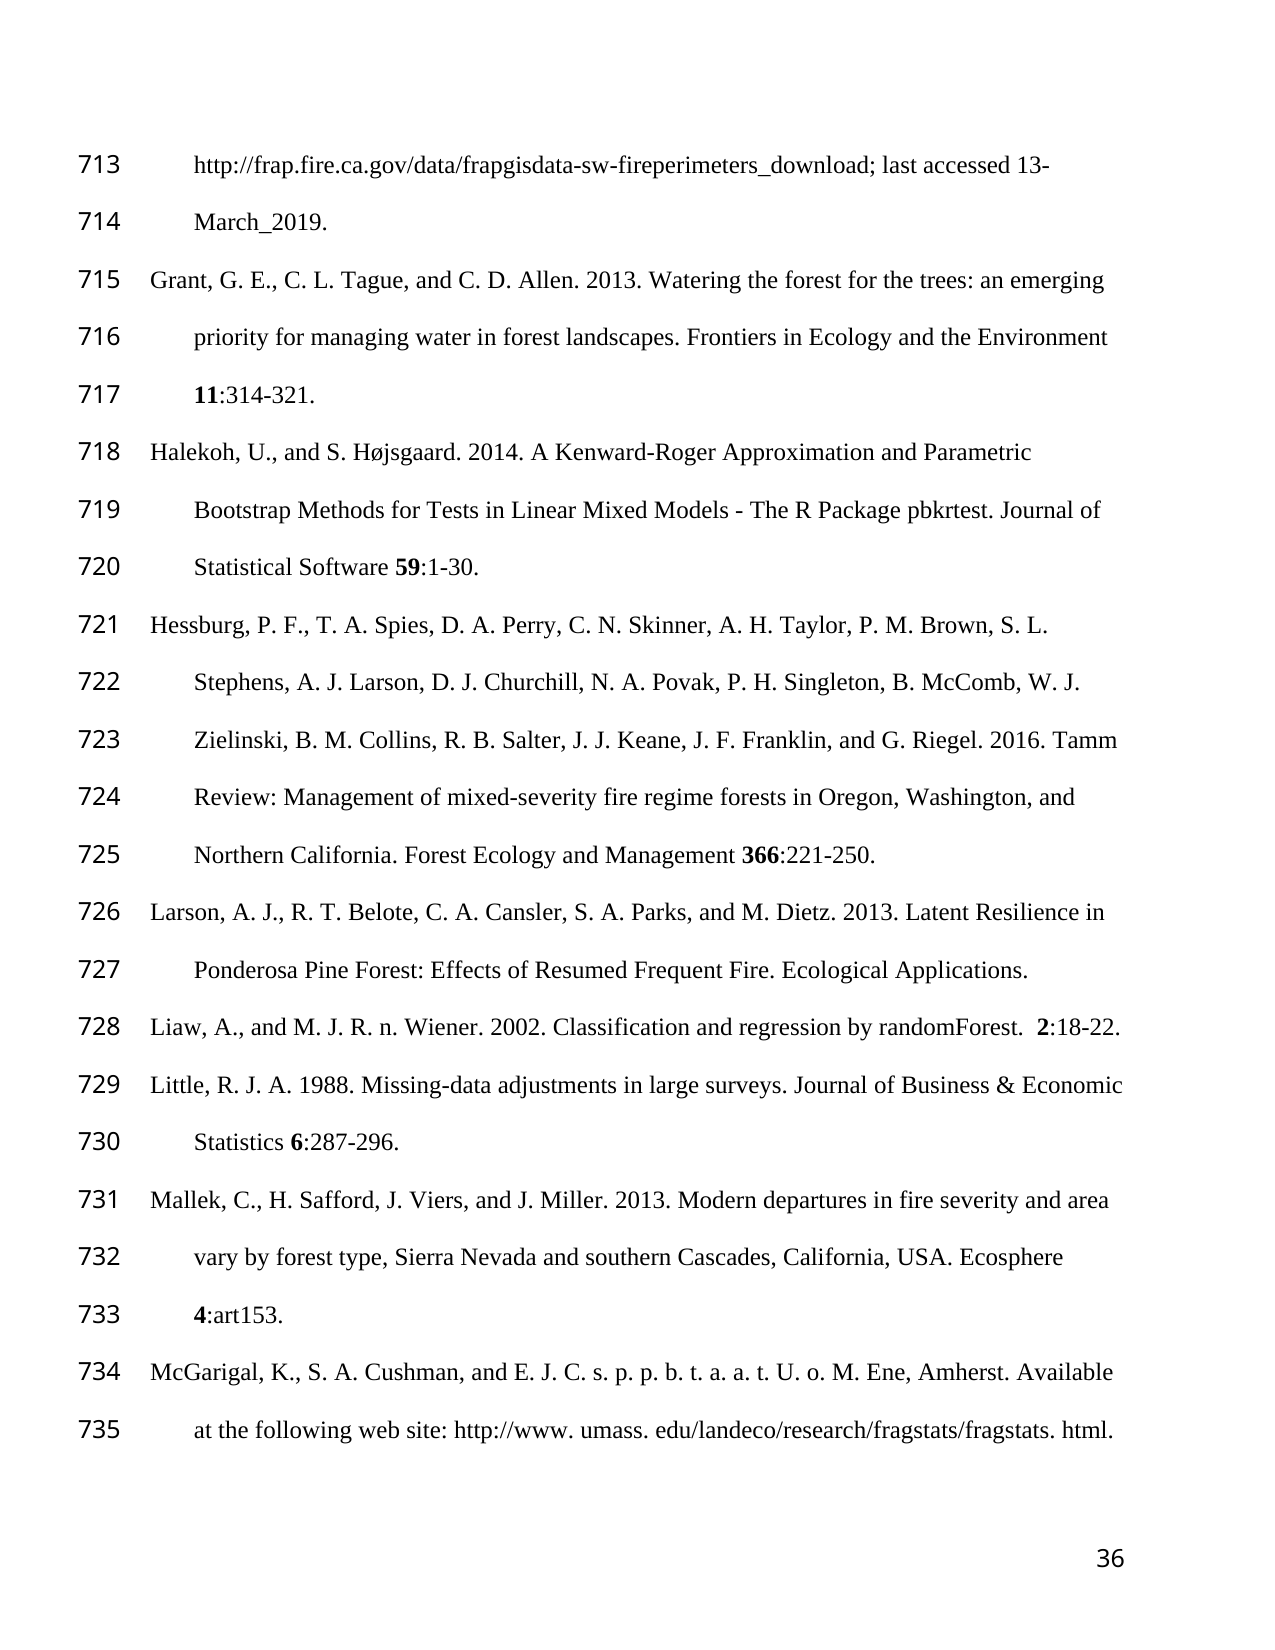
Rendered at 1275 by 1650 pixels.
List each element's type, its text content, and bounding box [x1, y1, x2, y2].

text Hessburg, P. F., T. A. Spies, D. A. Perry, C. N. Skinner, A. H. Taylor, P. M. Brown, S. L. Stephens, A. J. Larson, D. J. Churchill, N. A. Povak, P. H. Singleton, B. McComb, W. J. Zielinski, B. M. Collins, R. B. Salter, J. J. Keane, J. F. Franklin, and G. Riegel. 2016. Tamm Review: Management of mixed-severity fire regime forests in Oregon, Washington, and Northern California. Forest Ecology and Management 366:221-250. [150, 610, 1125, 869]
text Halekoh, U., and S. Højsgaard. 2014. A Kenward-Roger Approximation and Parametric Bootstrap Methods for Tests in Linear Mixed Models - The R Package pbkrtest. Journal of Statistical Software 59:1-30. [150, 437, 1125, 581]
text Grant, G. E., C. L. Tague, and C. D. Allen. 2013. Watering the forest for the trees: an emerging priority for managing water in forest landscapes. Frontiers in Ecology and the Environment 11:314-321. [150, 265, 1125, 409]
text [150, 150, 1125, 236]
text Larson, A. J., R. T. Belote, C. A. Cansler, S. A. Parks, and M. Dietz. 2013. Latent Resilience in Ponderosa Pine Forest: Effects of Resumed Frequent Fire. Ecological Applications. [150, 897, 1125, 984]
text Liaw, A., and M. J. R. n. Wiener. 2002. Classification and regression by randomForest. 2:18-22. [150, 1012, 1125, 1041]
text Mallek, C., H. Safford, J. Viers, and J. Miller. 2013. Modern departures in fire severity and area vary by forest type, Sierra Nevada and southern Cascades, California, USA. Ecosphere 4:art153. [150, 1185, 1125, 1329]
text Little, R. J. A. 1988. Missing-data adjustments in large surveys. Journal of Business & Economic Statistics 6:287-296. [150, 1070, 1125, 1156]
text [150, 1357, 1125, 1444]
